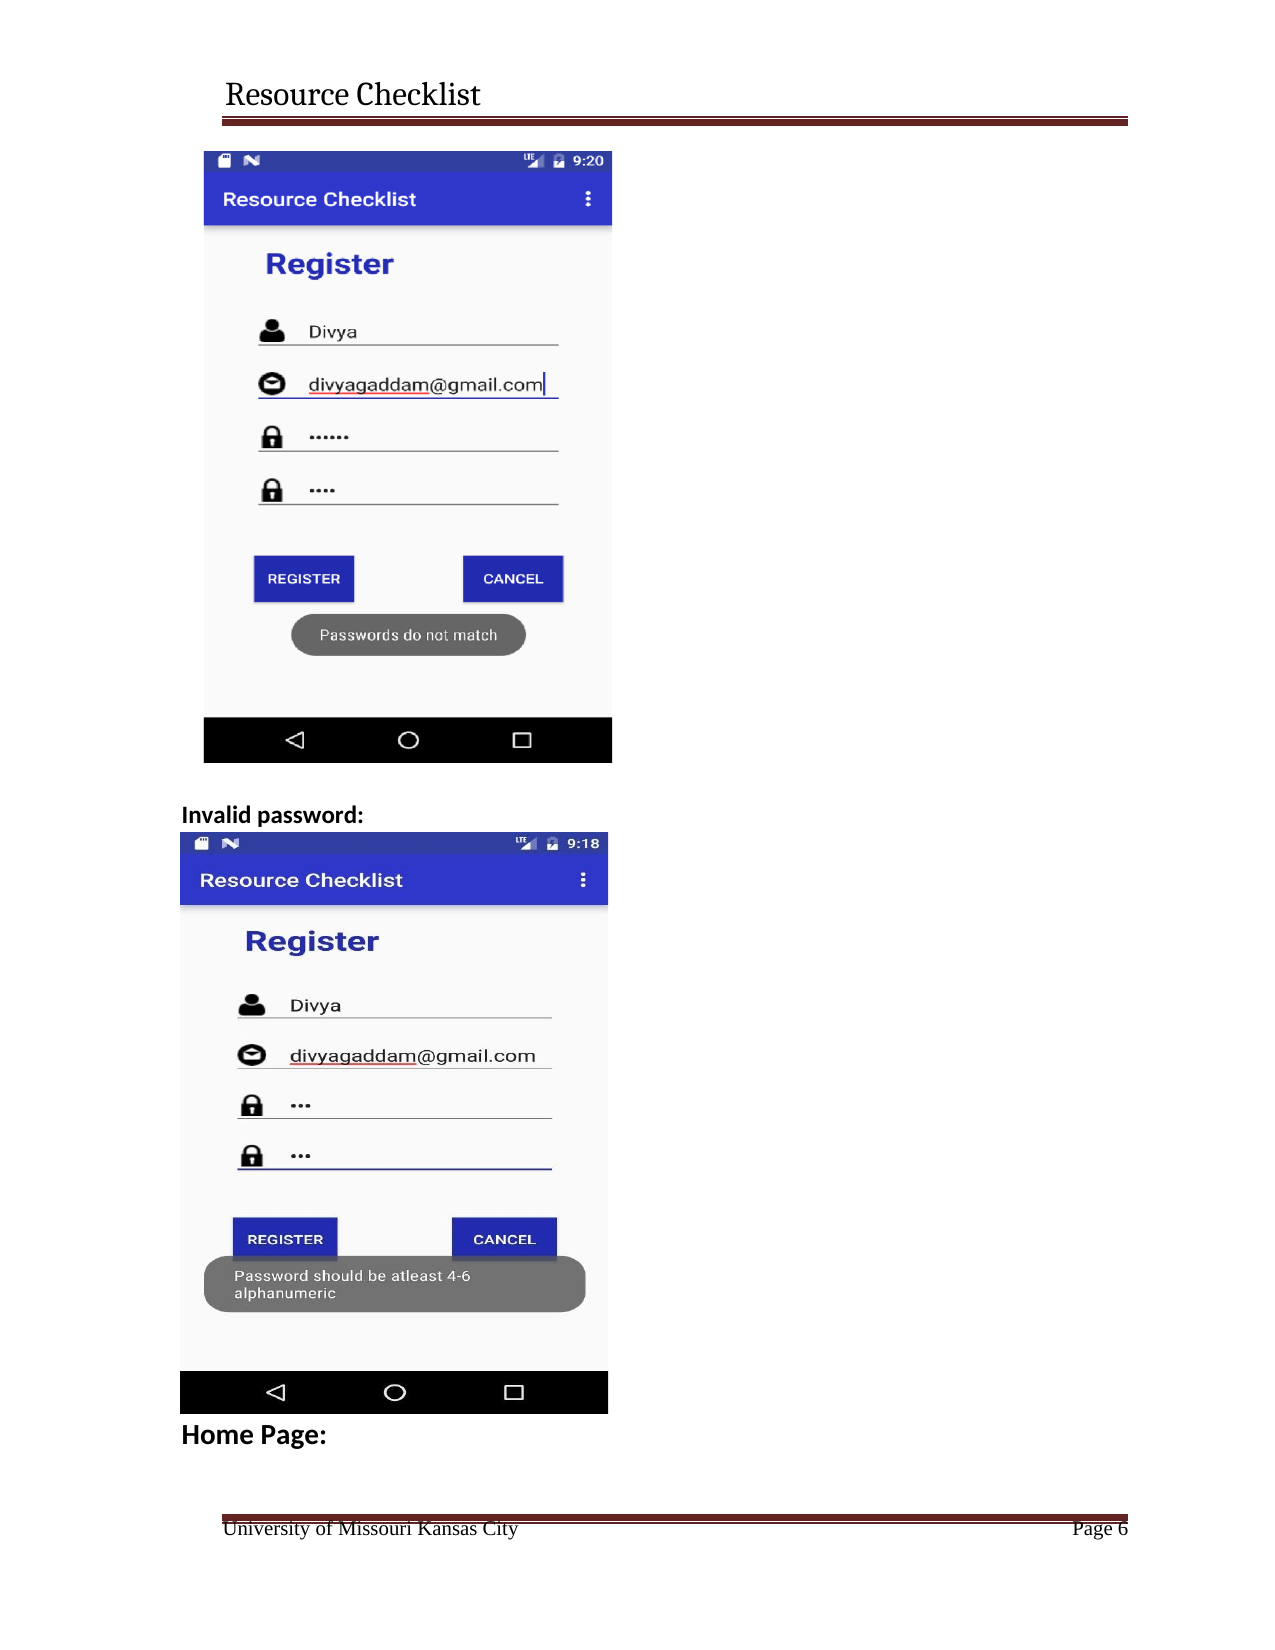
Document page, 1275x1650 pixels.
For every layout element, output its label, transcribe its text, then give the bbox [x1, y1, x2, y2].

text Invalid password: [181, 799, 1133, 829]
picture [180, 832, 609, 1414]
picture [203, 151, 613, 763]
text Home Page: [181, 1416, 1133, 1452]
